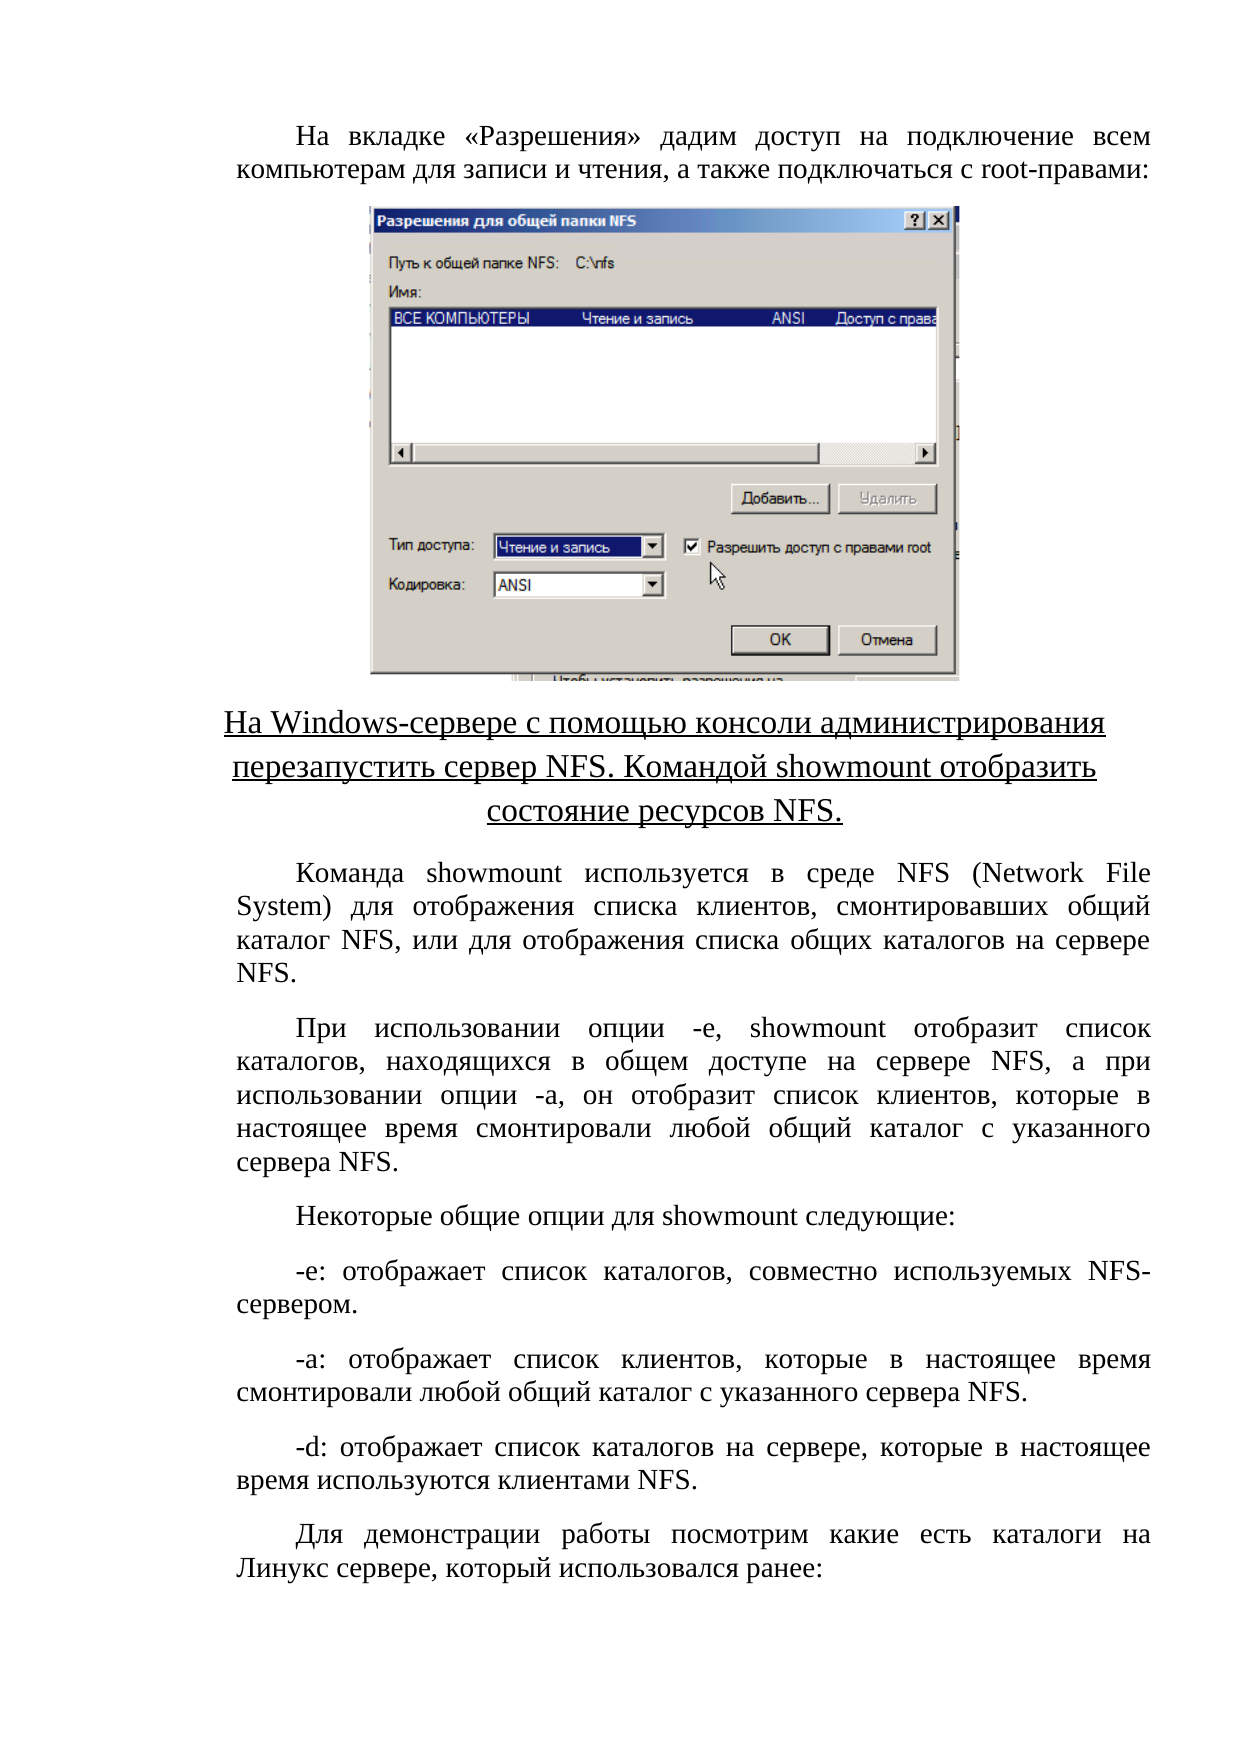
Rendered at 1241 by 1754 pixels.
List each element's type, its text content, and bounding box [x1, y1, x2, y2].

picture [369, 206, 960, 681]
text Команда showmount используется в среде NFS (Network File System) для отображения списка клиентов, смонтировавших общий каталог NFS, или для отображения списка общих каталогов на сервере NFS. [236, 855, 1152, 989]
text При использовании опции -e, showmount отобразит список каталогов, находящихся в общем доступе на сервере NFS, а при использовании опции -a, он отобразит список клиентов, которые в настоящее время смонтировали любой общий каталог с указанного сервера NFS. [236, 1010, 1152, 1178]
text -d: отображает список каталогов на сервере, которые в настоящее время используются клиентами NFS. [236, 1429, 1152, 1496]
text -e: отображает список каталогов, совместно используемых NFS-сервером. [236, 1253, 1152, 1320]
text Некоторые общие опции для showmount следующие: [236, 1198, 1152, 1232]
text -a: отображает список клиентов, которые в настоящее время смонтировали любой общий каталог с указанного сервера NFS. [236, 1341, 1152, 1408]
text На вкладке «Разрешения» дадим доступ на подключение всем компьютерам для записи и чтения, а также подключаться с root-правами: [236, 118, 1152, 185]
text На Windows-сервере с помощью консоли администрирования перезапустить сервер NFS. Командой showmount отобразить состояние ресурсов NFS. [177, 702, 1152, 828]
text Для демонстрации работы посмотрим какие есть каталоги на Линукс сервере, который использовался ранее: [236, 1517, 1152, 1584]
